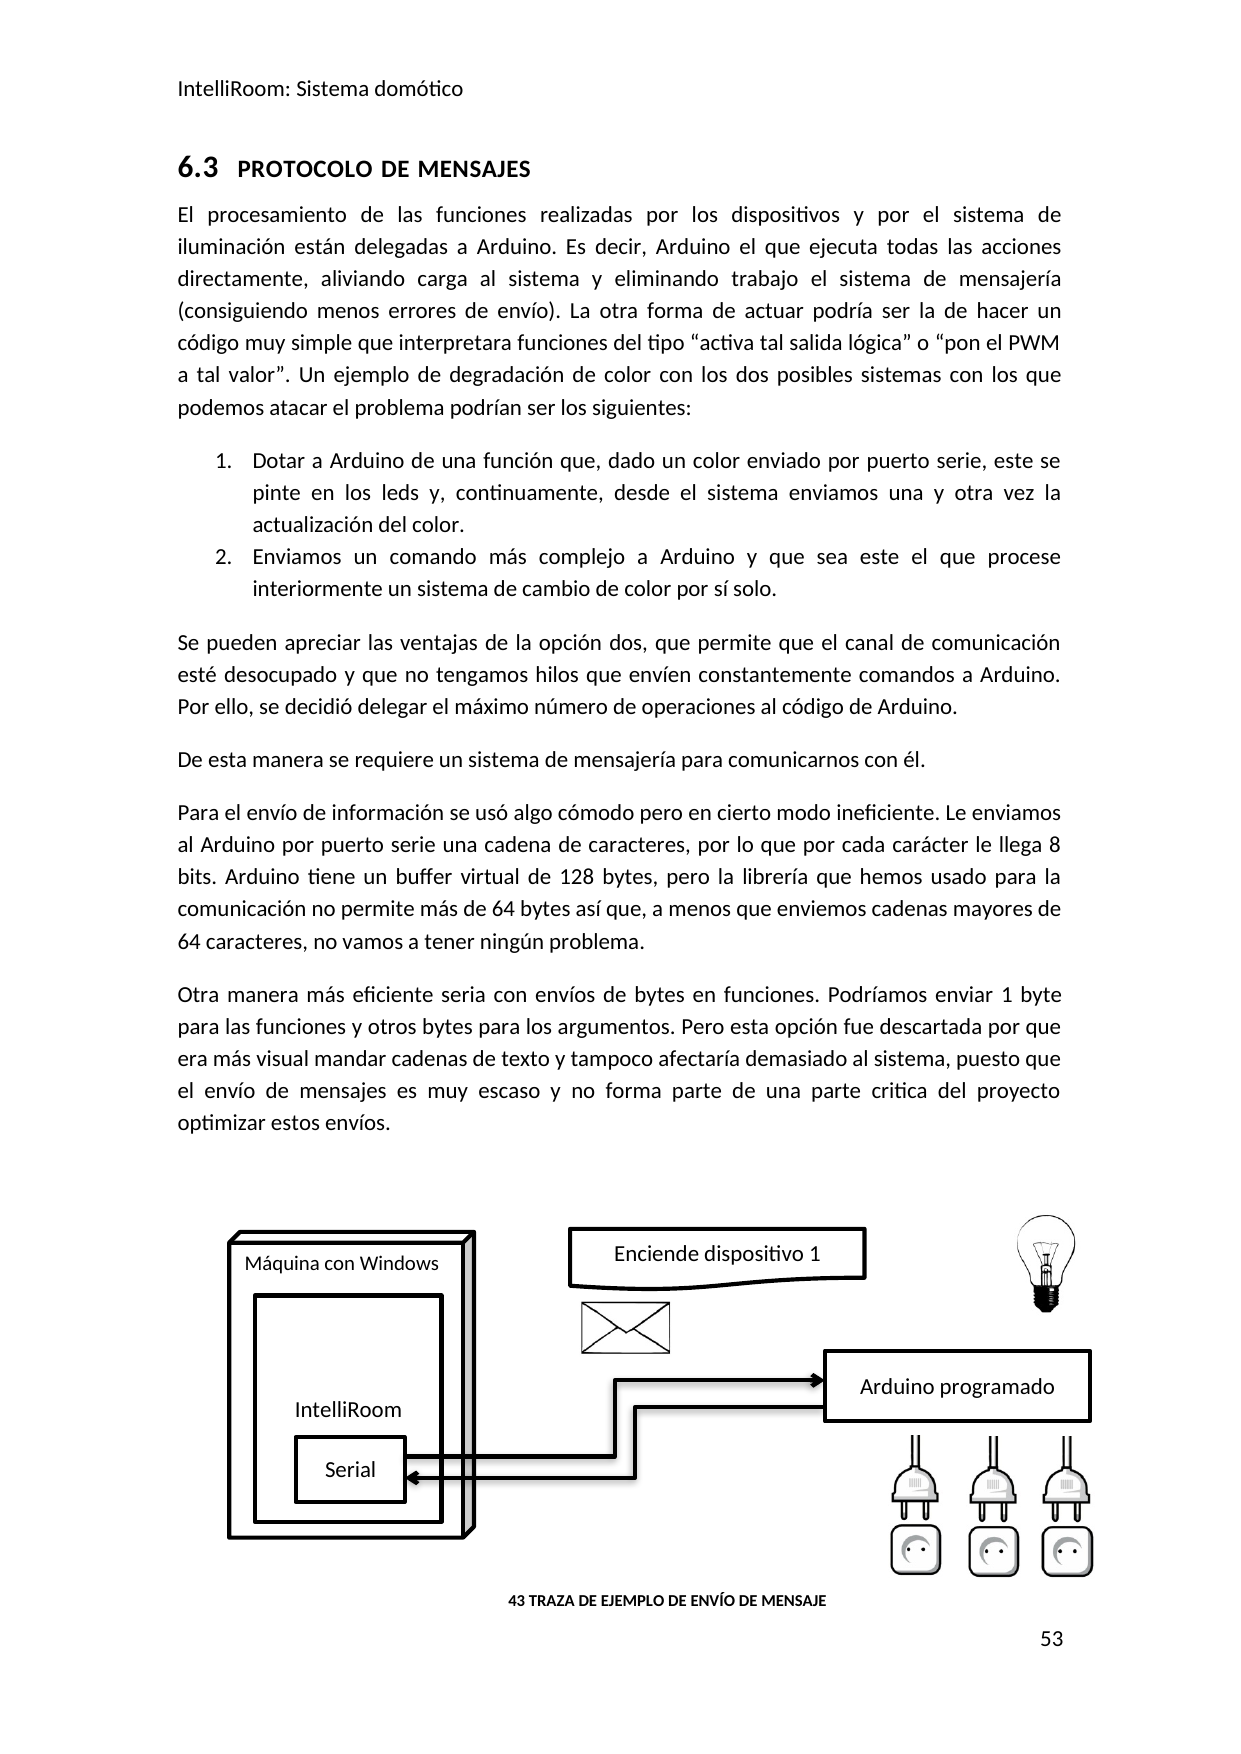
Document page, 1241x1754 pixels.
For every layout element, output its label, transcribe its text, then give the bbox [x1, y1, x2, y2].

picture [573, 1290, 678, 1365]
picture [955, 1436, 1106, 1582]
text El procesamiento de las funciones realizadas por los dispositivos y por el sistema de iluminación están delegadas a Arduino. Es decir, Arduino el que ejecuta todas las acciones directamente, aliviando carga al sistema y eliminando trabajo el sistema de mensajería (consiguiendo menos errores de envío). La otra forma de actuar podría ser la de hacer un código muy simple que interpretara funciones del tipo “activa tal salida lógica” o “pon el PWM a tal valor”. Un ejemplo de degradación de color con los dos posibles sistemas con los que podemos atacar el problema podrían ser los siguientes: [177, 200, 1063, 421]
text Otra manera más eficiente seria con envíos de bytes en funciones. Podríamos enviar 1 byte para las funciones y otros bytes para los argumentos. Pero esta opción fue descartada por que era más visual mandar cadenas de texto y tampoco afectaría demasiado al sistema, puesto que el envío de mensajes es muy escaso y no forma parte de una parte critica del proyecto optimizar estos envíos. [177, 980, 1063, 1137]
text Se pueden apreciar las ventajas de la opción dos, que permite que el canal de comunicación esté desocupado y que no tengamos hilos que envíen constantemente comandos a Arduino. Por ello, se decidió delegar el máximo número de operaciones al código de Arduino. [177, 628, 1063, 720]
list Enviamos un comando más complejo a Arduino y que sea este el que procese interiormente un sistema de cambio de color por sí solo. [215, 542, 1063, 603]
picture [997, 1189, 1099, 1330]
text De esta manera se requiere un sistema de mensajería para comunicarnos con él. [177, 745, 1063, 773]
text Para el envío de información se usó algo cómodo pero en cierto modo ineficiente. Le enviamos al Arduino por puerto serie una cadena de caracteres, por lo que por cada carácter le llega 8 bits. Arduino tiene un buffer virtual de 128 bytes, pero la librería que hemos usado para la comunicación no permite más de 64 bytes así que, a menos que enviemos cadenas mayores de 64 caracteres, no vamos a tener ningún problema. [177, 798, 1063, 955]
list Dotar a Arduino de una función que, dado un color enviado por puerto serie, este se pinte en los leds y, continuamente, desde el sistema enviamos una y otra vez la actualización del color. [215, 446, 1063, 538]
picture [877, 1435, 954, 1580]
subtitle protocolo de mensajes [177, 148, 1063, 186]
